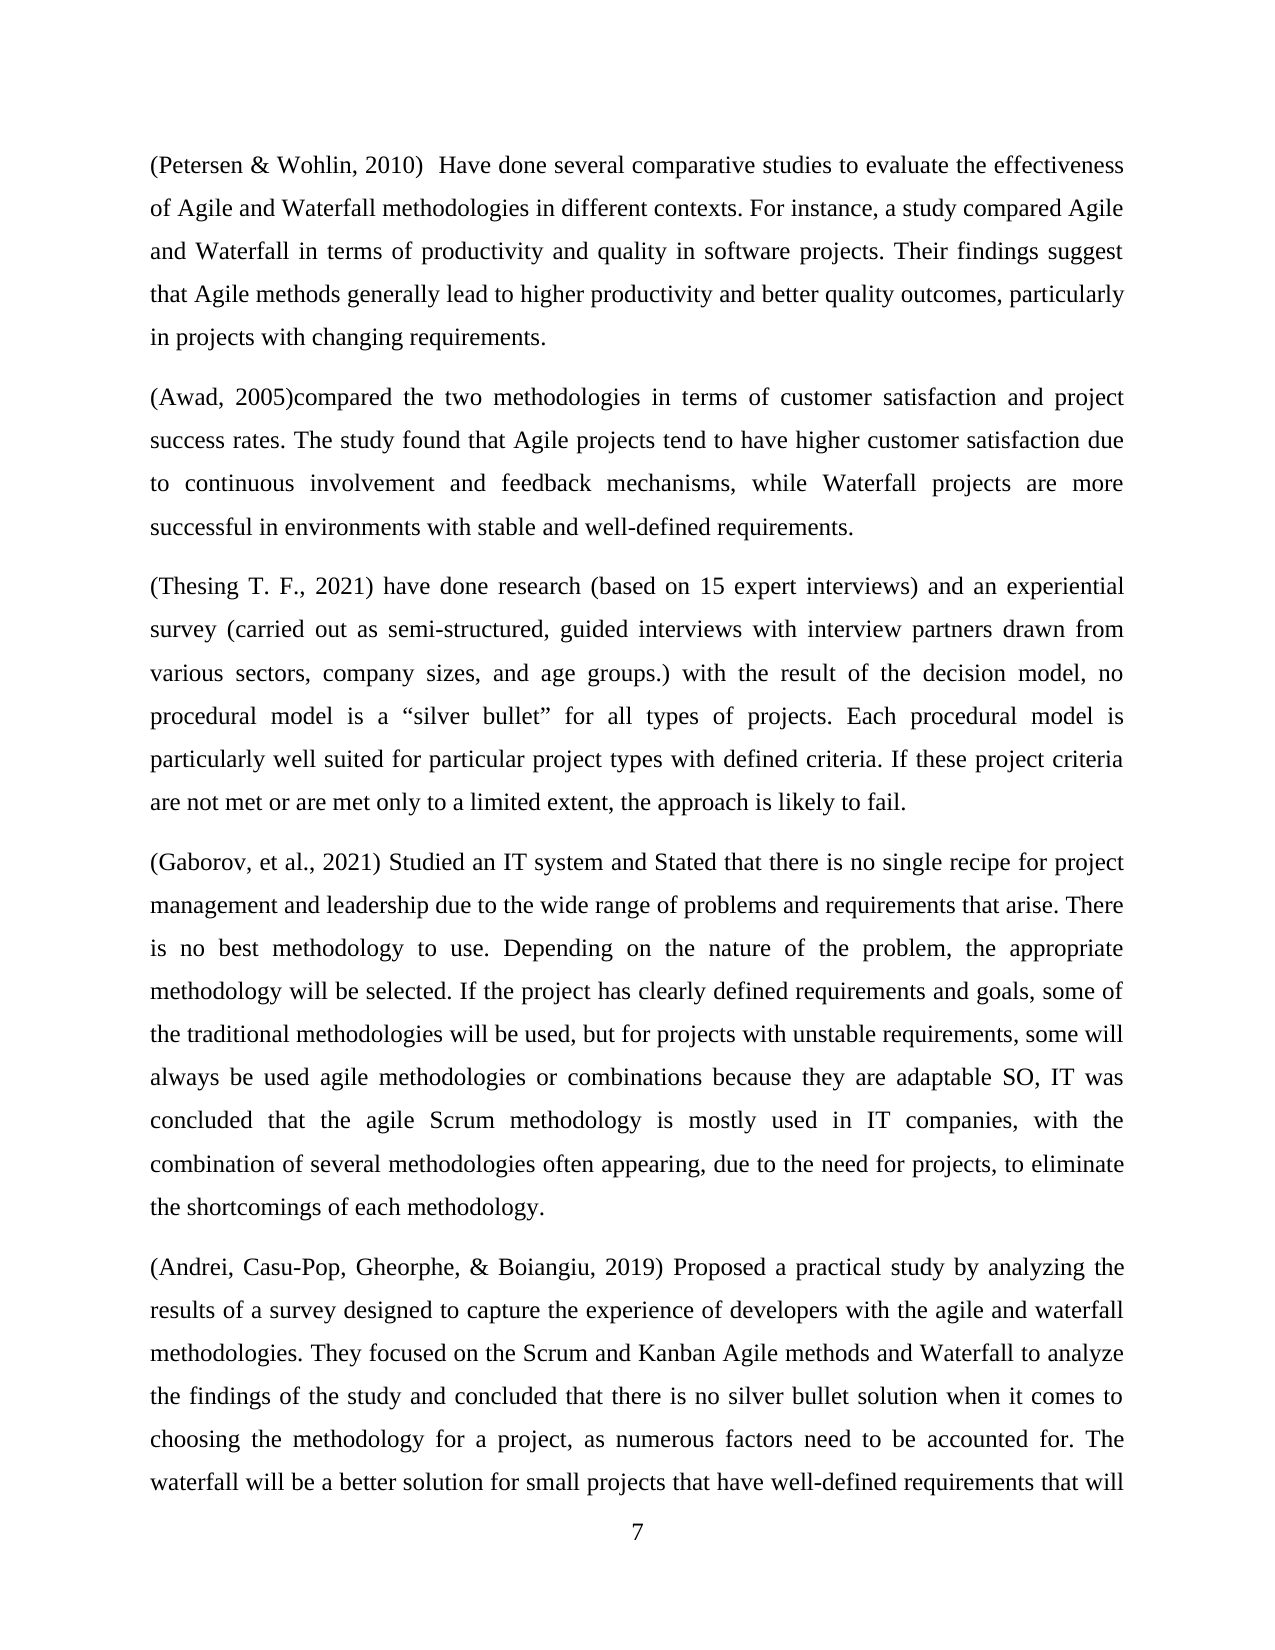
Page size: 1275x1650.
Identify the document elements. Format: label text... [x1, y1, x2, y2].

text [150, 1252, 1125, 1496]
text Have done several comparative studies to evaluate the effectiveness of Agile and Waterfall methodologies in different contexts. For instance, a study compared Agile and Waterfall in terms of productivity and quality in software projects. Their findings suggest that Agile methods generally lead to higher productivity and better quality outcomes, particularly in projects with changing requirements. [150, 150, 1125, 351]
text compared the two methodologies in terms of customer satisfaction and project success rates. The study found that Agile projects tend to have higher customer satisfaction due to continuous involvement and feedback mechanisms, while Waterfall projects are more successful in environments with stable and well-defined requirements. [150, 382, 1125, 540]
text have done research (based on 15 expert interviews) and an experiential survey (carried out as semi-structured, guided interviews with interview partners drawn from various sectors, company sizes, and age groups.) with the result of the decision model, no procedural model is a “silver bullet” for all types of projects. Each procedural model is particularly well suited for particular project types with defined criteria. If these project criteria are not met or are met only to a limited extent, the approach is likely to fail. [150, 571, 1125, 816]
text Studied an IT system and Stated that there is no single recipe for project management and leadership due to the wide range of problems and requirements that arise. There is no best methodology to use. Depending on the nature of the problem, the appropriate methodology will be selected. If the project has clearly defined requirements and goals, some of the traditional methodologies will be used, but for projects with unstable requirements, some will always be used agile methodologies or combinations because they are adaptable SO, IT was concluded that the agile Scrum methodology is mostly used in IT companies, with the combination of several methodologies often appearing, due to the need for projects, to eliminate the shortcomings of each methodology. [150, 847, 1125, 1221]
